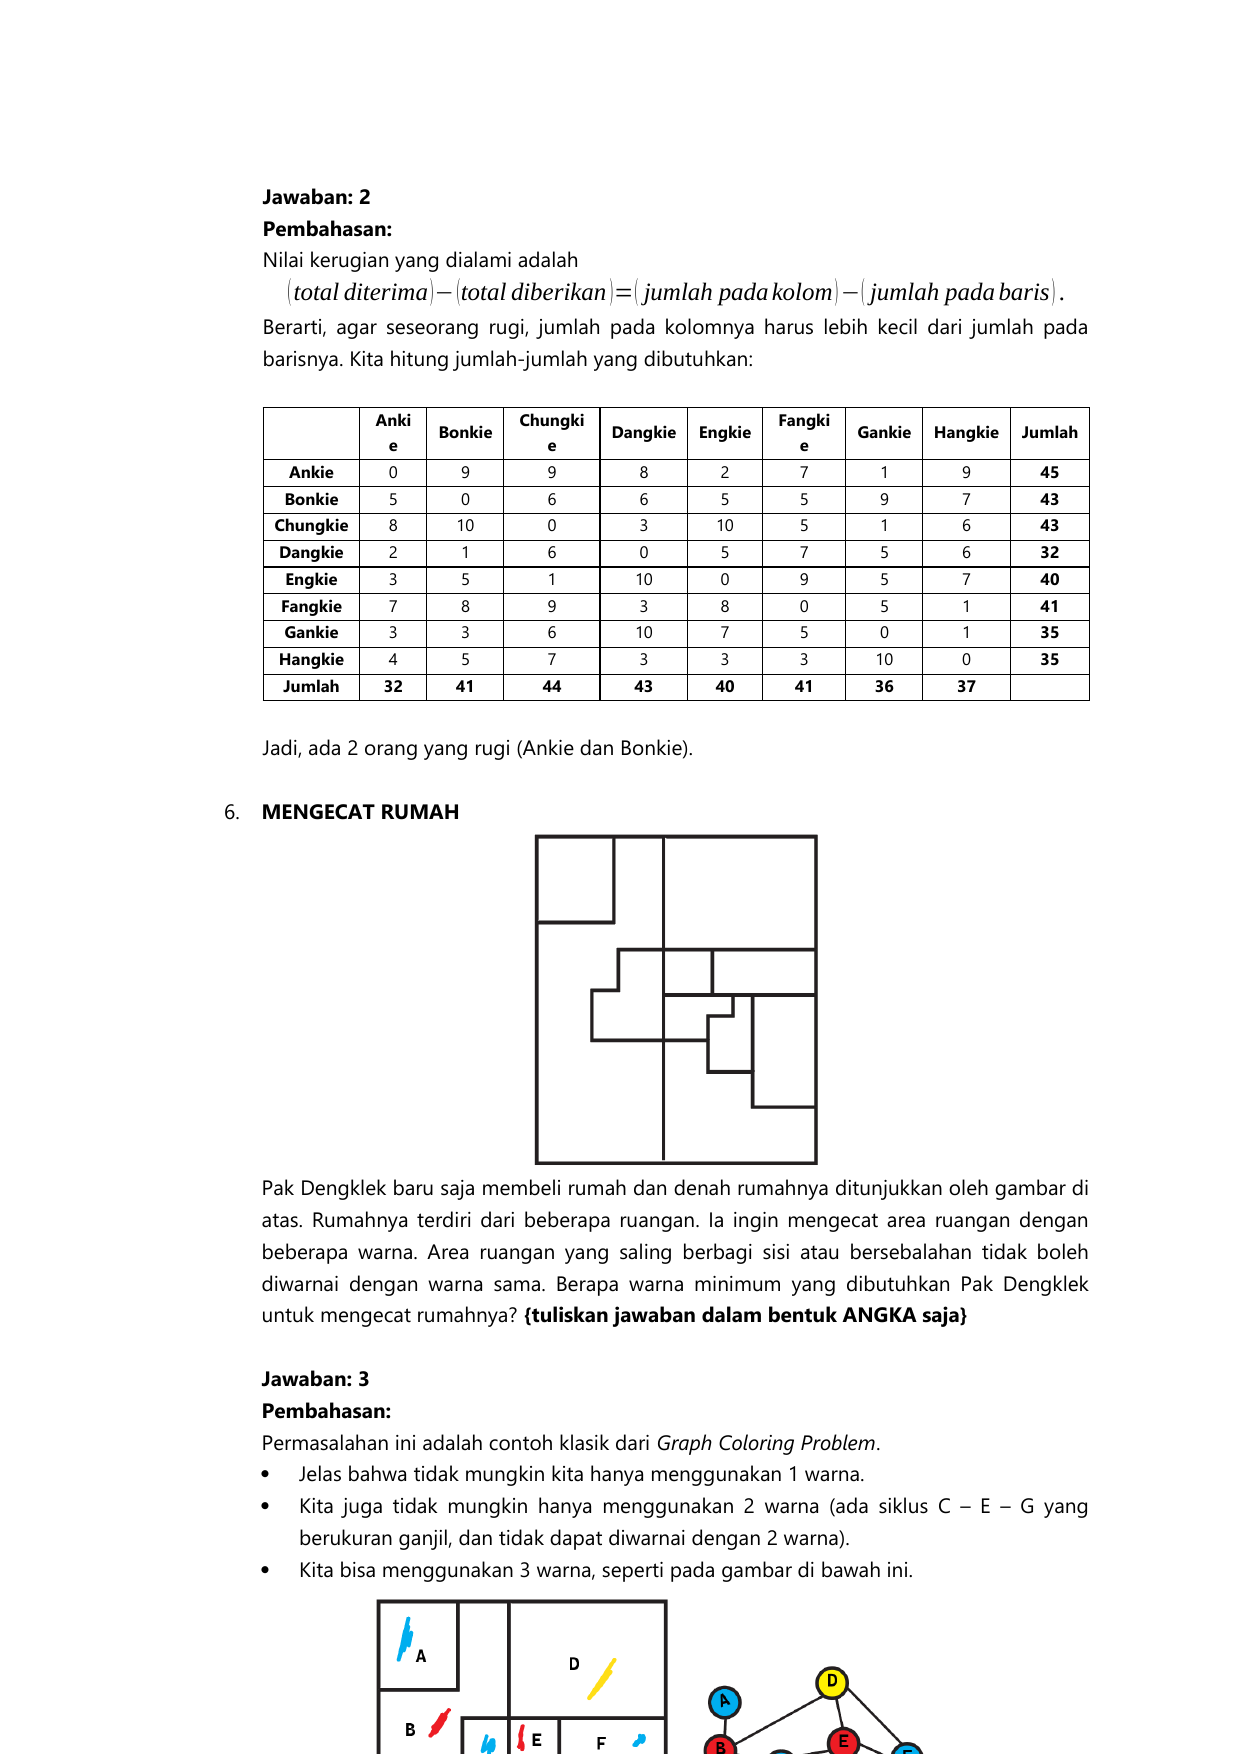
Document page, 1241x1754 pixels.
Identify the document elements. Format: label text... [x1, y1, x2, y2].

table_cell 32 [360, 675, 426, 700]
table_cell 35 [1011, 621, 1089, 647]
table_cell Engkie [264, 568, 359, 593]
table_cell 41 [1011, 594, 1089, 620]
list Nilai kerugian yang dialami adalah [262, 245, 1090, 273]
table_cell 5 [763, 514, 845, 539]
list Jelas bahwa tidak mungkin kita hanya menggunakan 1 warna. [261, 1459, 1090, 1487]
table_cell 5 [360, 487, 426, 513]
table_cell 1 [846, 460, 922, 486]
table_cell 6 [504, 541, 599, 566]
table_cell Fangkie [264, 594, 359, 620]
table_cell 9 [504, 460, 599, 486]
table_cell Chungkie [264, 514, 359, 539]
picture [529, 828, 823, 1170]
table_header Engkie [688, 408, 762, 459]
table_header Gankie [846, 408, 922, 459]
picture [370, 1585, 1019, 1754]
table_cell 43 [1011, 487, 1089, 513]
table_cell 7 [923, 487, 1010, 513]
table_cell 0 [923, 648, 1010, 673]
table_cell 41 [763, 675, 845, 700]
table_cell Dangkie [264, 541, 359, 566]
table_cell 7 [923, 568, 1010, 593]
table_cell 36 [846, 675, 922, 700]
list Kita bisa menggunakan 3 warna, seperti pada gambar di bawah ini. [261, 1554, 1090, 1582]
table_header Jumlah [1011, 408, 1089, 459]
table_cell 0 [601, 541, 687, 566]
table_cell 32 [1011, 541, 1089, 566]
table_cell 3 [601, 514, 687, 539]
table_cell 9 [923, 460, 1010, 486]
table_cell 35 [1011, 648, 1089, 673]
table_cell 8 [360, 514, 426, 539]
list Pembahasan: [261, 1396, 1090, 1423]
table_cell 8 [601, 460, 687, 486]
table_cell Hangkie [264, 648, 359, 673]
table_cell 10 [846, 648, 922, 673]
table_cell 10 [427, 514, 503, 539]
table_cell 6 [504, 487, 599, 513]
table_cell 3 [360, 568, 426, 593]
table_cell 5 [688, 541, 762, 566]
table_cell 40 [688, 675, 762, 700]
table_cell [1011, 675, 1089, 700]
table_cell 5 [427, 648, 503, 673]
table_header Chungkie [504, 408, 599, 459]
table_cell 5 [763, 487, 845, 513]
table_header Ankie [360, 408, 426, 459]
list Pak Dengklek baru saja membeli rumah dan denah rumahnya ditunjukkan oleh gambar di atas. Rumahnya terdiri dari beberapa ruangan. Ia ingin mengecat area ruangan dengan beberapa warna. Area ruangan yang saling berbagi sisi atau bersebalahan tidak boleh diwarnai dengan warna sama. Berapa warna minimum yang dibutuhkan Pak Dengklek untuk mengecat rumahnya? {tuliskan jawaban dalam bentuk ANGKA saja} [261, 1173, 1090, 1328]
table_cell 9 [427, 460, 503, 486]
table_cell 6 [504, 621, 599, 647]
table_cell 1 [427, 541, 503, 566]
table_cell 0 [360, 460, 426, 486]
table_cell 8 [688, 594, 762, 620]
table_cell 8 [427, 594, 503, 620]
list MENGECAT RUMAH [224, 797, 1090, 824]
table_cell 43 [601, 675, 687, 700]
table_cell 0 [427, 487, 503, 513]
table_cell 5 [846, 594, 922, 620]
table_cell 44 [504, 675, 599, 700]
table_cell 5 [846, 541, 922, 566]
table_cell 0 [688, 568, 762, 593]
table_cell 0 [763, 594, 845, 620]
table_cell 10 [601, 621, 687, 647]
table_cell 45 [1011, 460, 1089, 486]
table_cell 7 [504, 648, 599, 673]
table_cell 7 [360, 594, 426, 620]
list Kita juga tidak mungkin hanya menggunakan 2 warna (ada siklus C – E – G yang berukuran ganjil, dan tidak dapat diwarnai dengan 2 warna). [261, 1491, 1090, 1551]
list Permasalahan ini adalah contoh klasik dari Graph Coloring Problem. [261, 1427, 1090, 1455]
table_cell 5 [846, 568, 922, 593]
table_cell 1 [923, 594, 1010, 620]
table_cell 7 [763, 460, 845, 486]
table_cell 1 [923, 621, 1010, 647]
table_cell 40 [1011, 568, 1089, 593]
table_header [264, 408, 359, 459]
table_cell 6 [923, 514, 1010, 539]
table_cell 10 [601, 568, 687, 593]
table_cell 9 [763, 568, 845, 593]
table_cell 2 [360, 541, 426, 566]
table_cell 3 [763, 648, 845, 673]
table_cell 3 [601, 648, 687, 673]
table_cell 7 [688, 621, 762, 647]
table_cell 41 [427, 675, 503, 700]
table_cell 2 [688, 460, 762, 486]
table_cell Ankie [264, 460, 359, 486]
table_cell 43 [1011, 514, 1089, 539]
table_cell 0 [846, 621, 922, 647]
table_cell Bonkie [264, 487, 359, 513]
table_cell 9 [846, 487, 922, 513]
table_header Dangkie [601, 408, 687, 459]
table_cell 1 [504, 568, 599, 593]
table_cell 3 [360, 621, 426, 647]
list Pembahasan: [262, 213, 1090, 241]
table_cell 10 [688, 514, 762, 539]
table_cell 3 [688, 648, 762, 673]
table_cell 37 [923, 675, 1010, 700]
table_header Bonkie [427, 408, 503, 459]
table_cell 1 [846, 514, 922, 539]
table_cell Gankie [264, 621, 359, 647]
table_cell 9 [504, 594, 599, 620]
table_cell 4 [360, 648, 426, 673]
table_cell 7 [763, 541, 845, 566]
table_header Fangkie [763, 408, 845, 459]
list Jawaban: 2 [262, 182, 1090, 209]
table_cell 0 [504, 514, 599, 539]
table_cell Jumlah [264, 675, 359, 700]
table_cell 5 [763, 621, 845, 647]
table_cell 3 [427, 621, 503, 647]
table_cell 6 [601, 487, 687, 513]
table_cell 5 [688, 487, 762, 513]
table_cell 5 [427, 568, 503, 593]
table_cell 3 [601, 594, 687, 620]
list Berarti, agar seseorang rugi, jumlah pada kolomnya harus lebih kecil dari jumlah pada barisnya. Kita hitung jumlah-jumlah yang dibutuhkan: [262, 312, 1090, 371]
table_cell 6 [923, 541, 1010, 566]
list Jadi, ada 2 orang yang rugi (Ankie dan Bonkie). [262, 733, 1090, 761]
table_header Hangkie [923, 408, 1010, 459]
list Jawaban: 3 [261, 1364, 1090, 1392]
